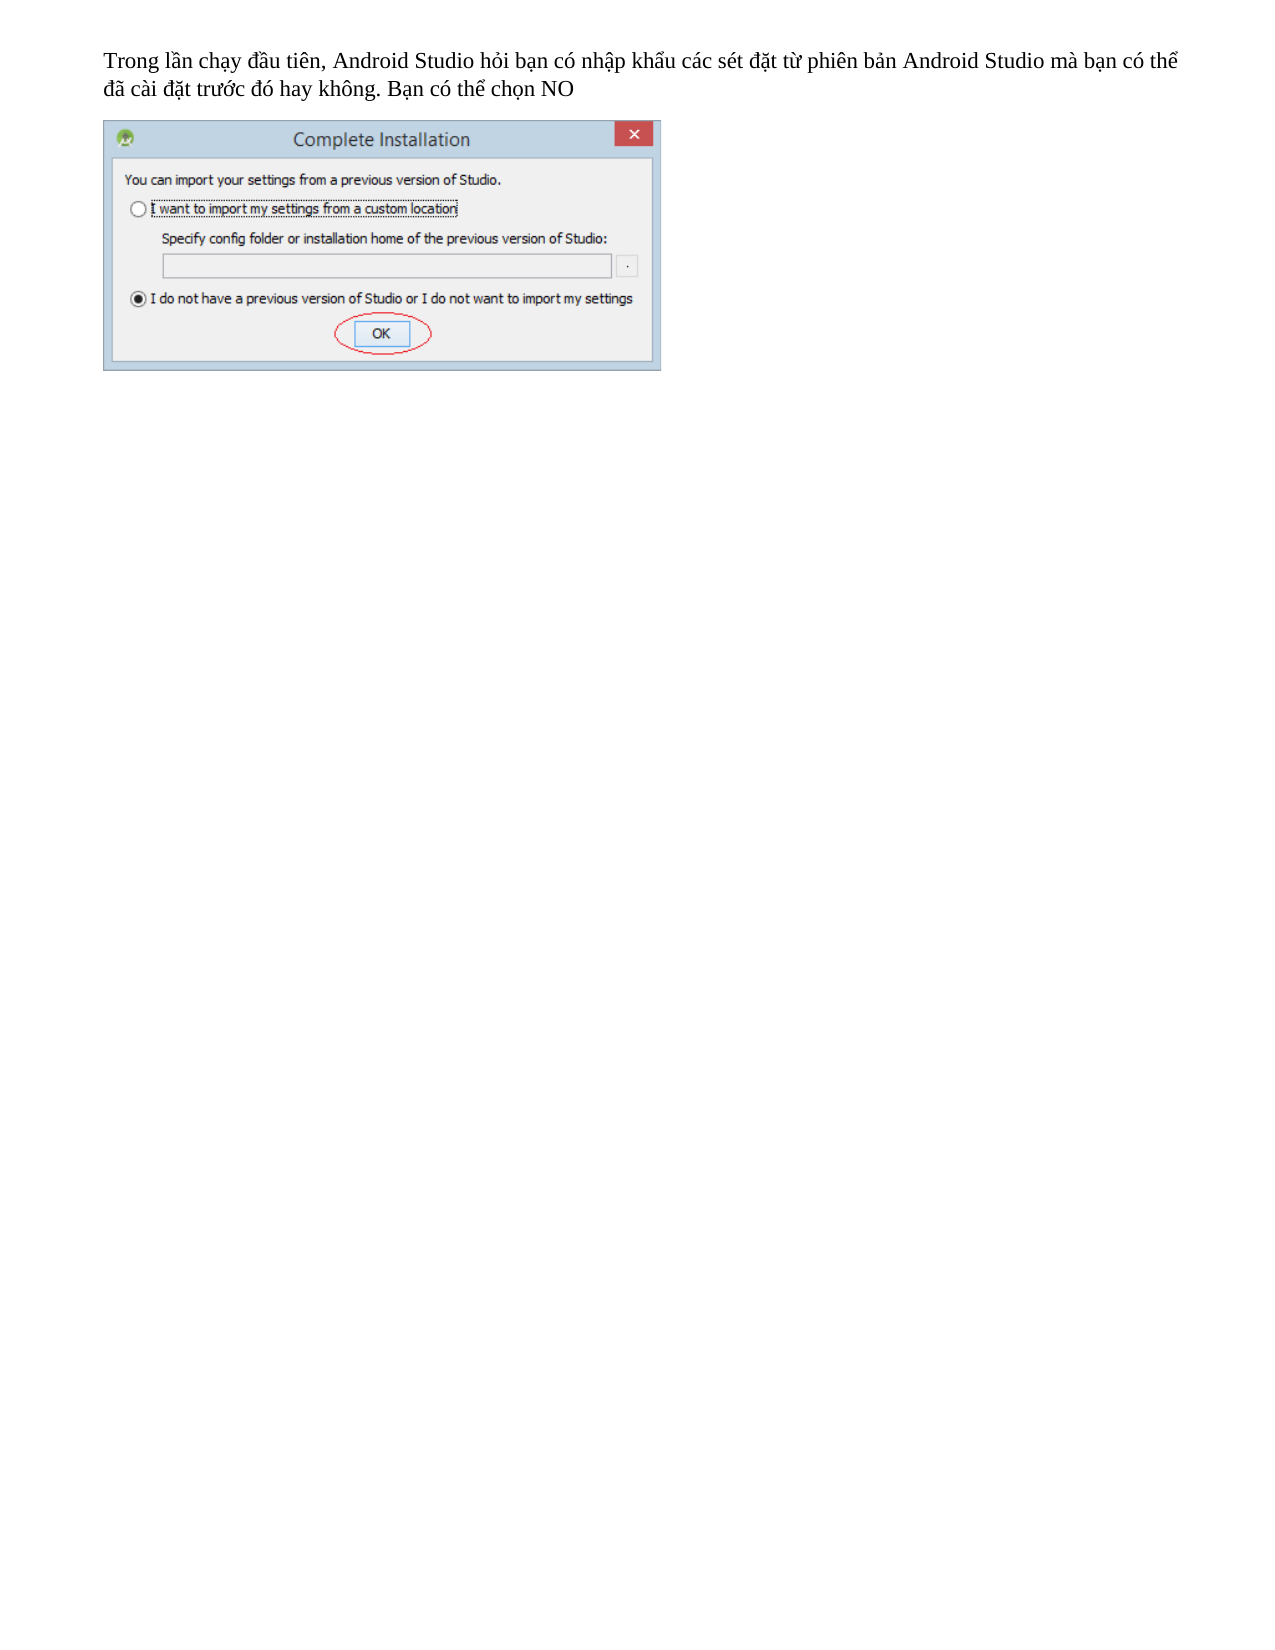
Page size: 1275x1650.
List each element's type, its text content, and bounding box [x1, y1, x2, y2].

text Trong lần chạy đầu tiên, Android Studio hỏi bạn có nhập khẩu các sét đặt từ phiên bản Android Studio mà bạn có thể đã cài đặt trước đó hay không. Bạn có thể chọn NO [103, 47, 1200, 102]
picture [103, 120, 662, 371]
